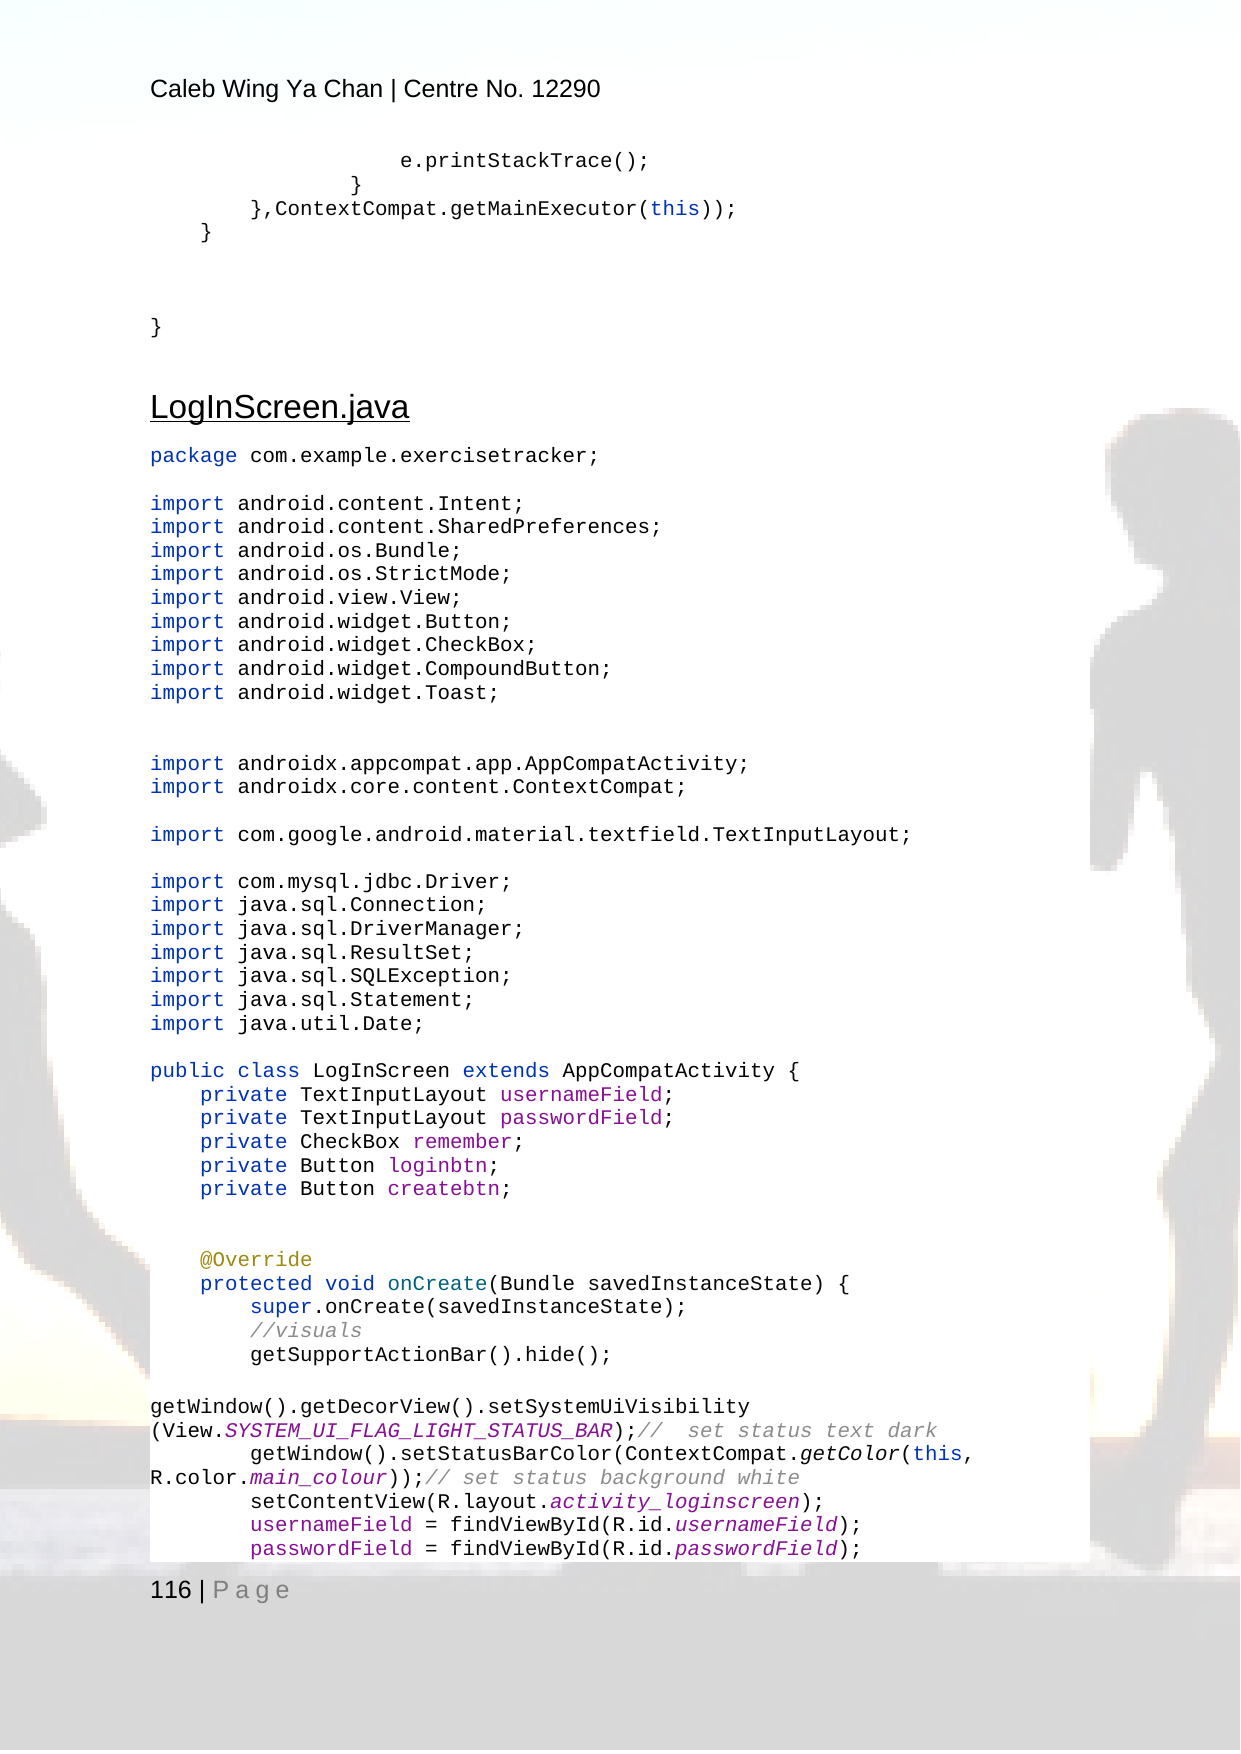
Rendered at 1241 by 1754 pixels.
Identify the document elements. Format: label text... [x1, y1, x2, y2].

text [150, 445, 1090, 1562]
text LogInScreen.java [150, 387, 1090, 426]
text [150, 150, 1090, 339]
